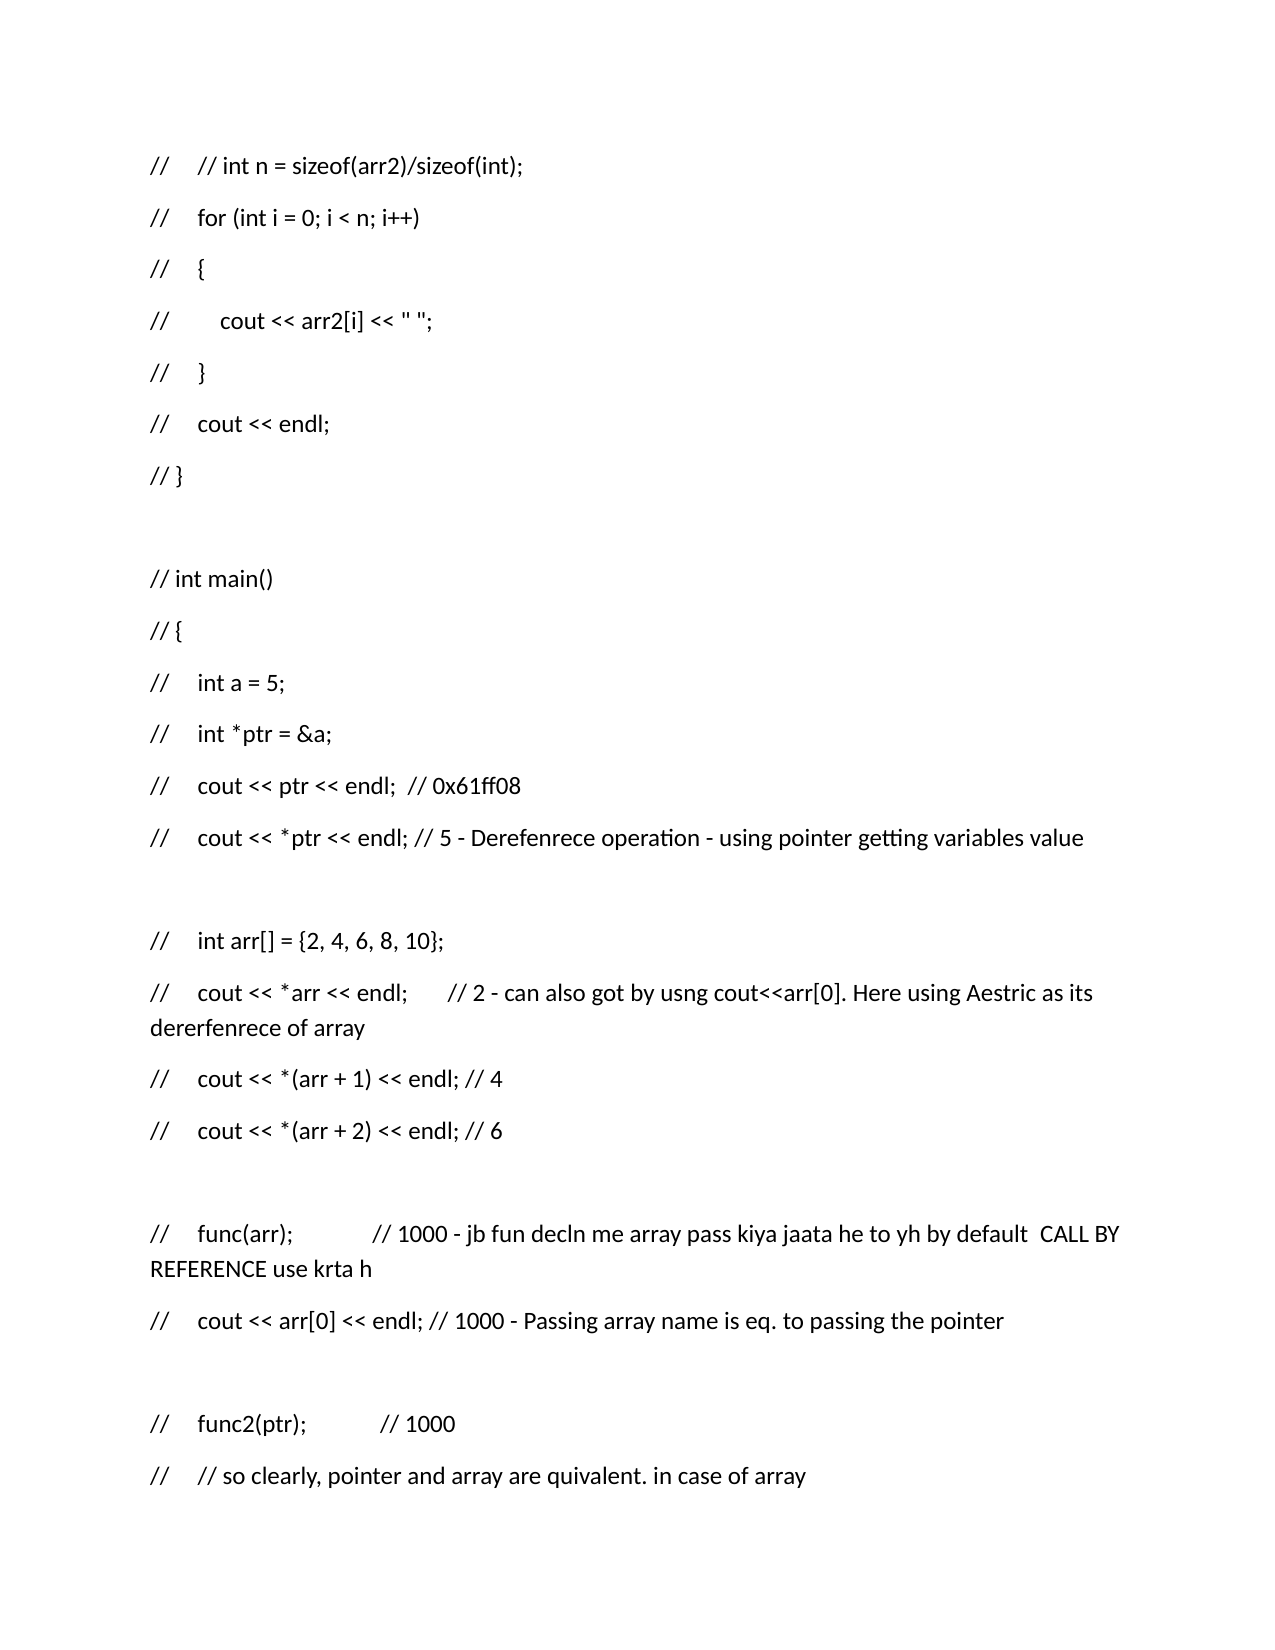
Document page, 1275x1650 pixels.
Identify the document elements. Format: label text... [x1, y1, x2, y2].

text // int a = 5; [150, 667, 1125, 697]
text // int *ptr = &a; [150, 718, 1125, 749]
text // cout << *ptr << endl; // 5 - Derefenrece operation - using pointer getting variables value [150, 822, 1125, 852]
text // cout << *arr << endl; // 2 - can also got by usng cout<<arr[0]. Here using Aestric as its dererfenrece of array [150, 977, 1125, 1042]
text // } [150, 357, 1125, 387]
text // int main() [150, 563, 1125, 594]
text // cout << endl; [150, 408, 1125, 439]
text // cout << ptr << endl; // 0x61ff08 [150, 770, 1125, 801]
text // } [150, 460, 1125, 491]
text // // so clearly, pointer and array are quivalent. in case of array [150, 1460, 1125, 1491]
text // func(arr); // 1000 - jb fun decln me array pass kiya jaata he to yh by default CALL BY REFERENCE use krta h [150, 1218, 1125, 1284]
text // cout << arr[0] << endl; // 1000 - Passing array name is eq. to passing the pointer [150, 1305, 1125, 1336]
text // cout << *(arr + 1) << endl; // 4 [150, 1063, 1125, 1094]
text // cout << arr2[i] << " "; [150, 305, 1125, 336]
text // // int n = sizeof(arr2)/sizeof(int); [150, 150, 1125, 181]
text // { [150, 253, 1125, 284]
text // func2(ptr); // 1000 [150, 1408, 1125, 1439]
text // int arr[] = {2, 4, 6, 8, 10}; [150, 925, 1125, 956]
text // cout << *(arr + 2) << endl; // 6 [150, 1115, 1125, 1146]
text // for (int i = 0; i < n; i++) [150, 202, 1125, 232]
text // { [150, 615, 1125, 646]
